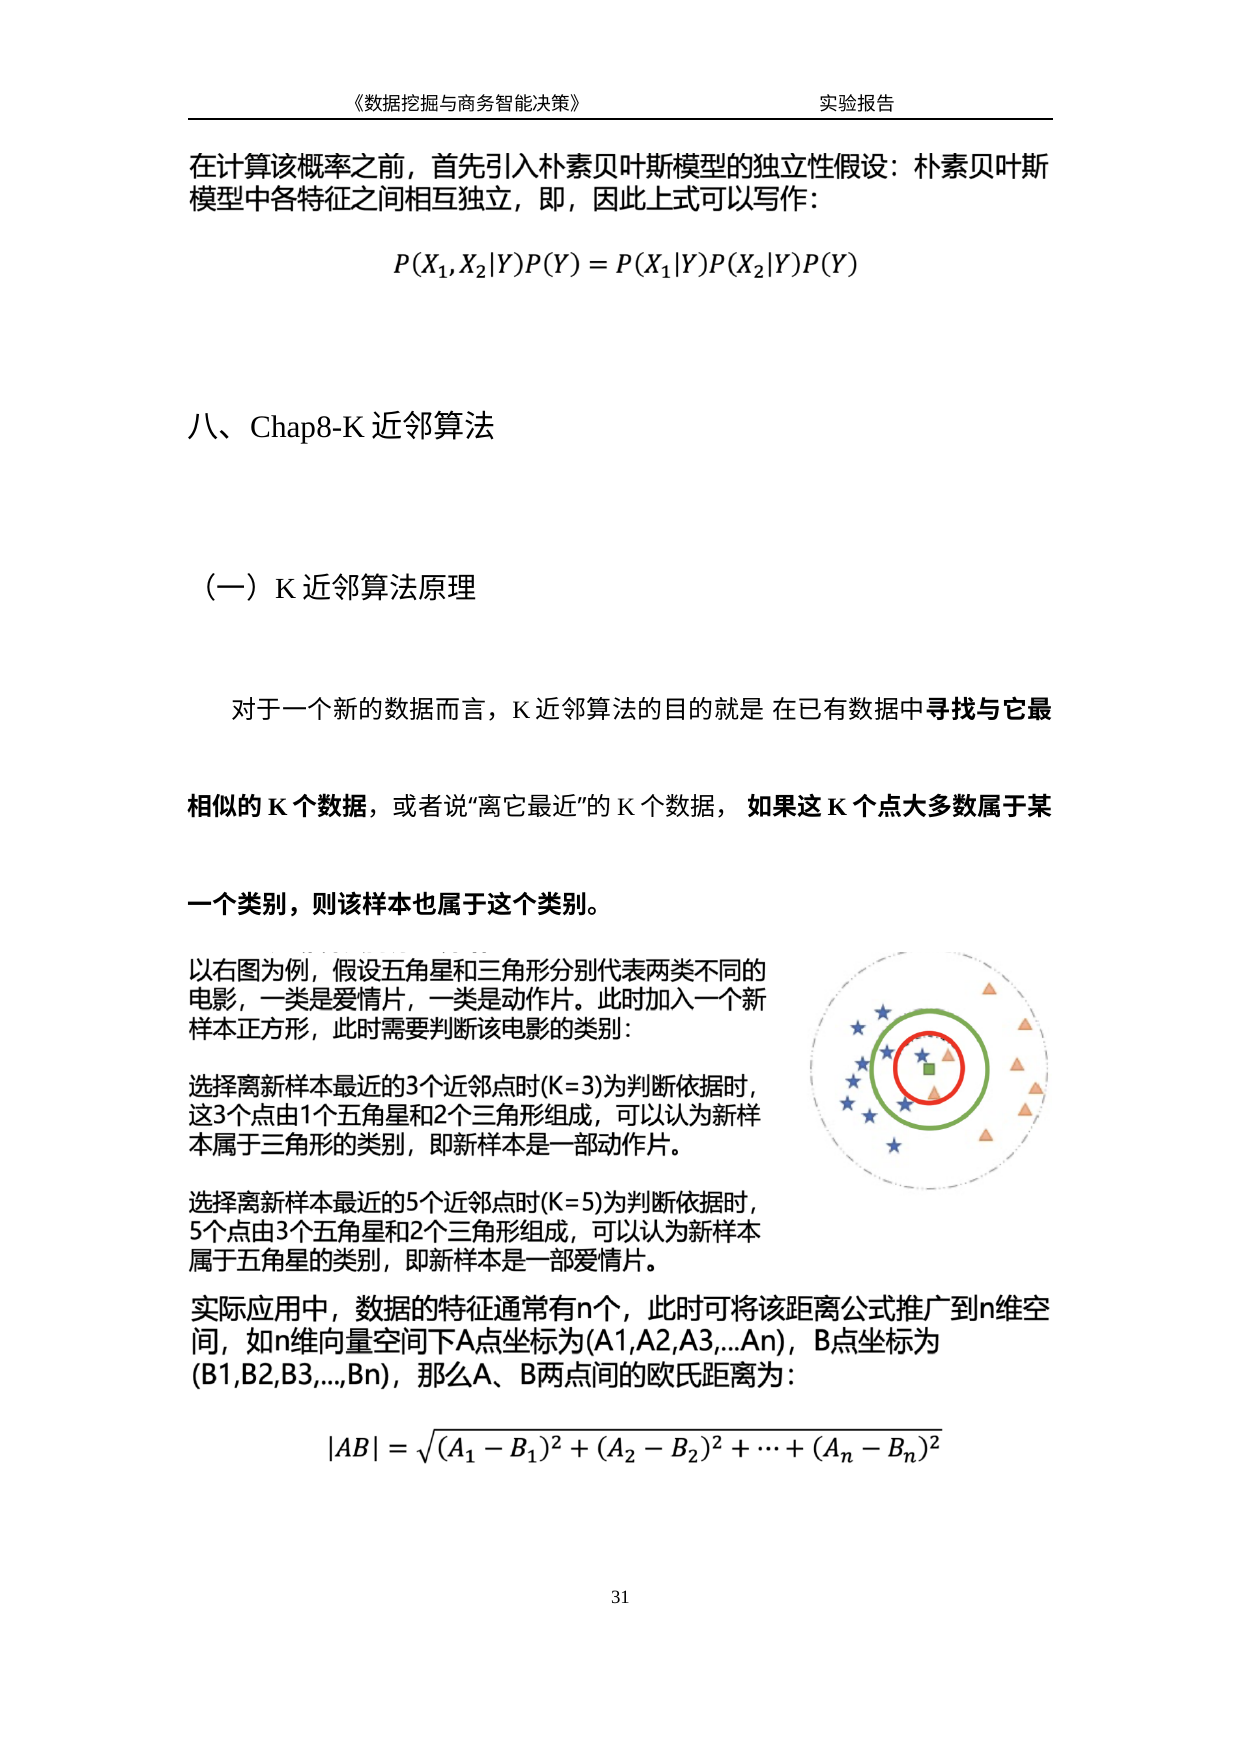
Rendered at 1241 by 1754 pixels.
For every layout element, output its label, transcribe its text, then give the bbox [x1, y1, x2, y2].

subtitle K近邻算法原理 [187, 555, 1053, 620]
picture [187, 153, 1053, 291]
picture [187, 1292, 1052, 1470]
list 对于一个新的数据而言，K近邻算法的目的就是 在已有数据中寻找与它最相似的K个数据，或者说“离它最近”的K个数据， 如果这K个点大多数属于某一个类别，则该样本也属于这个类别。 [187, 676, 1053, 936]
subtitle 八、Chap8-K近邻算法 [187, 391, 1053, 456]
picture [187, 952, 1052, 1278]
